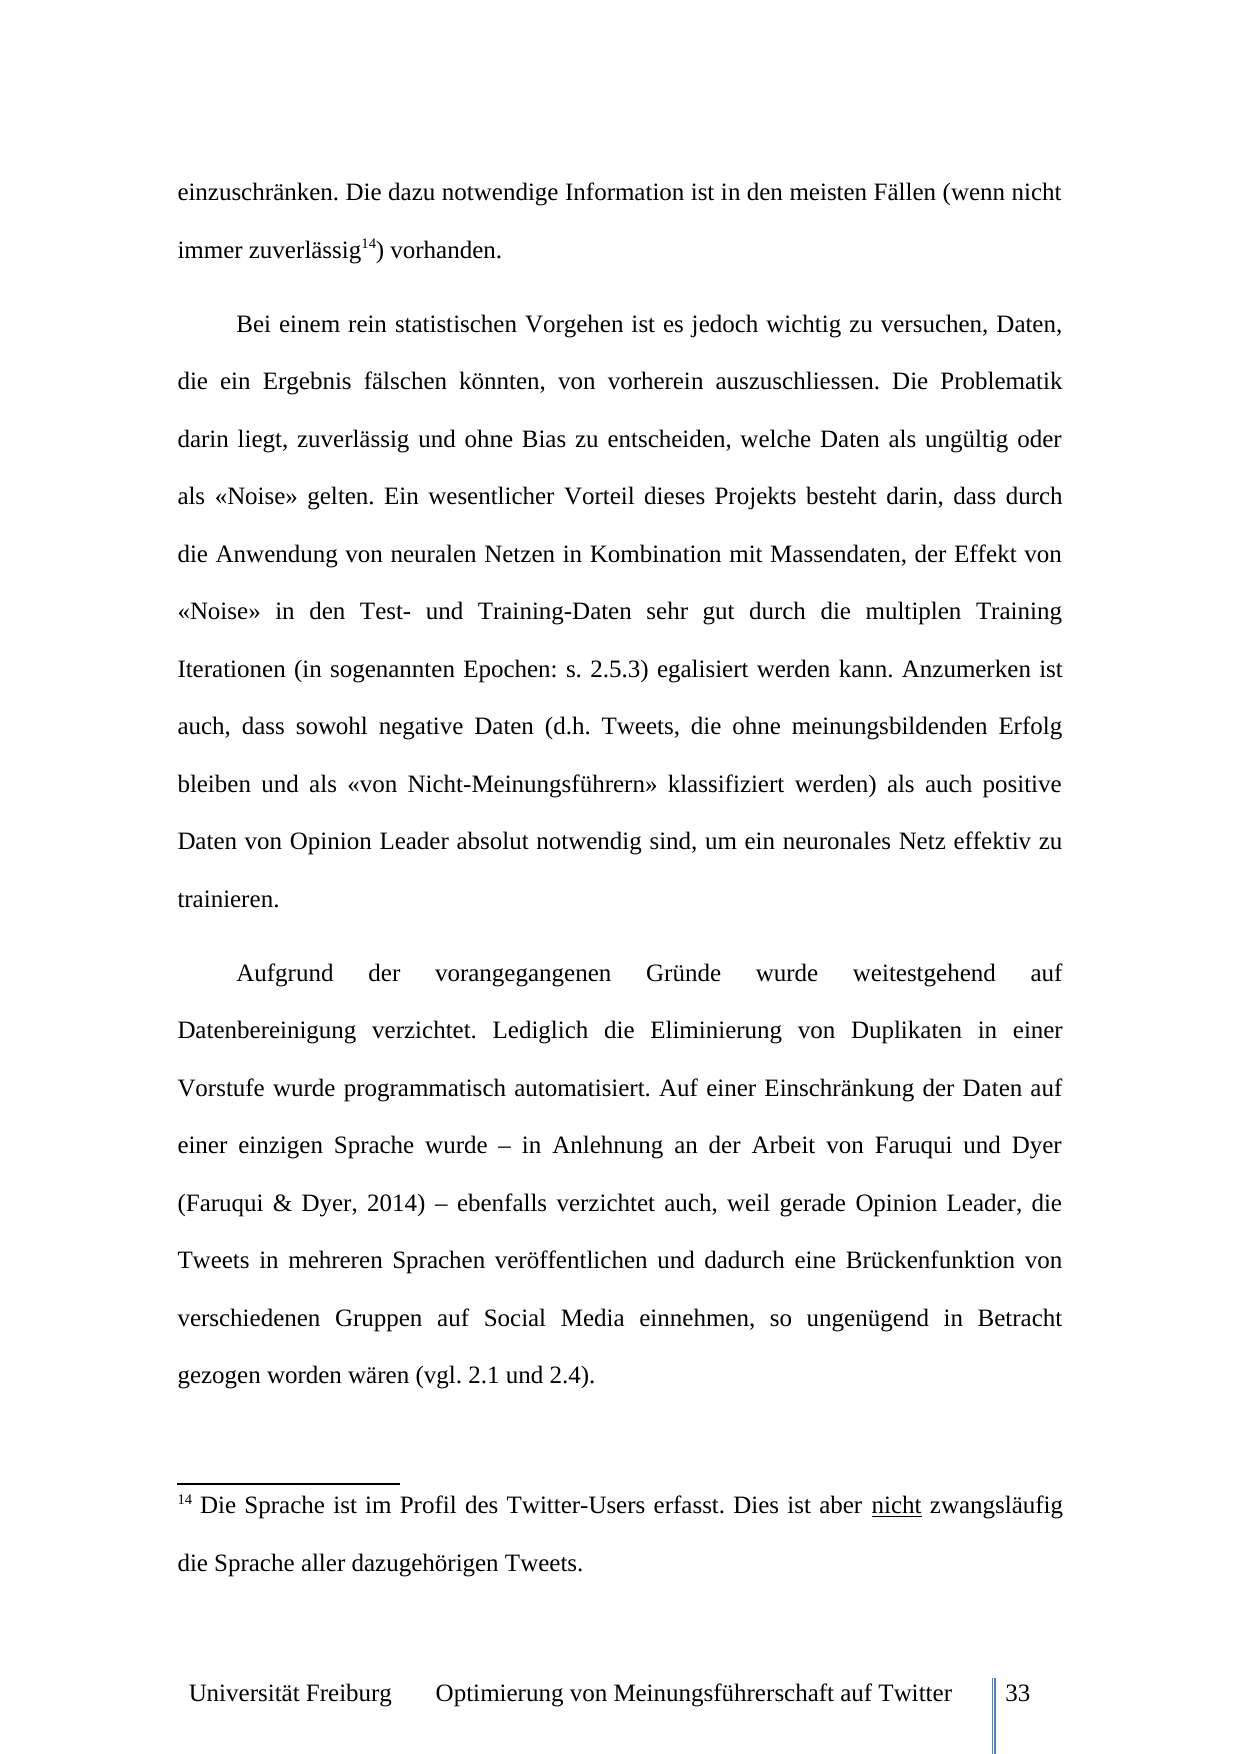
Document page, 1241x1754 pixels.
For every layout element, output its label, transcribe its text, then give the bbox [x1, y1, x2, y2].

text Bei einem rein statistischen Vorgehen ist es jedoch wichtig zu versuchen, Daten, die ein Ergebnis fälschen könnten, von vorherein auszuschliessen. Die Problematik darin liegt, zuverlässig und ohne Bias zu entscheiden, welche Daten als ungültig oder als «Noise» gelten. Ein wesentlicher Vorteil dieses Projekts besteht darin, dass durch die Anwendung von neuralen Netzen in Kombination mit Massendaten, der Effekt von «Noise» in den Test- und Training-Daten sehr gut durch die multiplen Training Iterationen (in sogenannten Epochen: s. 2.5.3) egalisiert werden kann. Anzumerken ist auch, dass sowohl negative Daten (d.h. Tweets, die ohne meinungsbildenden Erfolg bleiben und als «von Nicht-Meinungsführern» klassifiziert werden) als auch positive Daten von Opinion Leader absolut notwendig sind, um ein neuronales Netz effektiv zu trainieren. [177, 309, 1063, 913]
text Aufgrund der vorangegangenen Gründe wurde weitestgehend auf Datenbereinigung verzichtet. Lediglich die Eliminierung von Duplikaten in einer Vorstufe wurde programmatisch automatisiert. Auf einer Einschränkung der Daten auf einer einzigen Sprache wurde – in Anlehnung an der Arbeit von Faruqui und Dyer – ebenfalls verzichtet auch, weil gerade Opinion Leader, die Tweets in mehreren Sprachen veröffentlichen und dadurch eine Brückenfunktion von verschiedenen Gruppen auf Social Media einnehmen, so ungenügend in Betracht gezogen worden wären (vgl. 2.1 und 2.4). [177, 958, 1063, 1389]
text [177, 177, 1063, 263]
